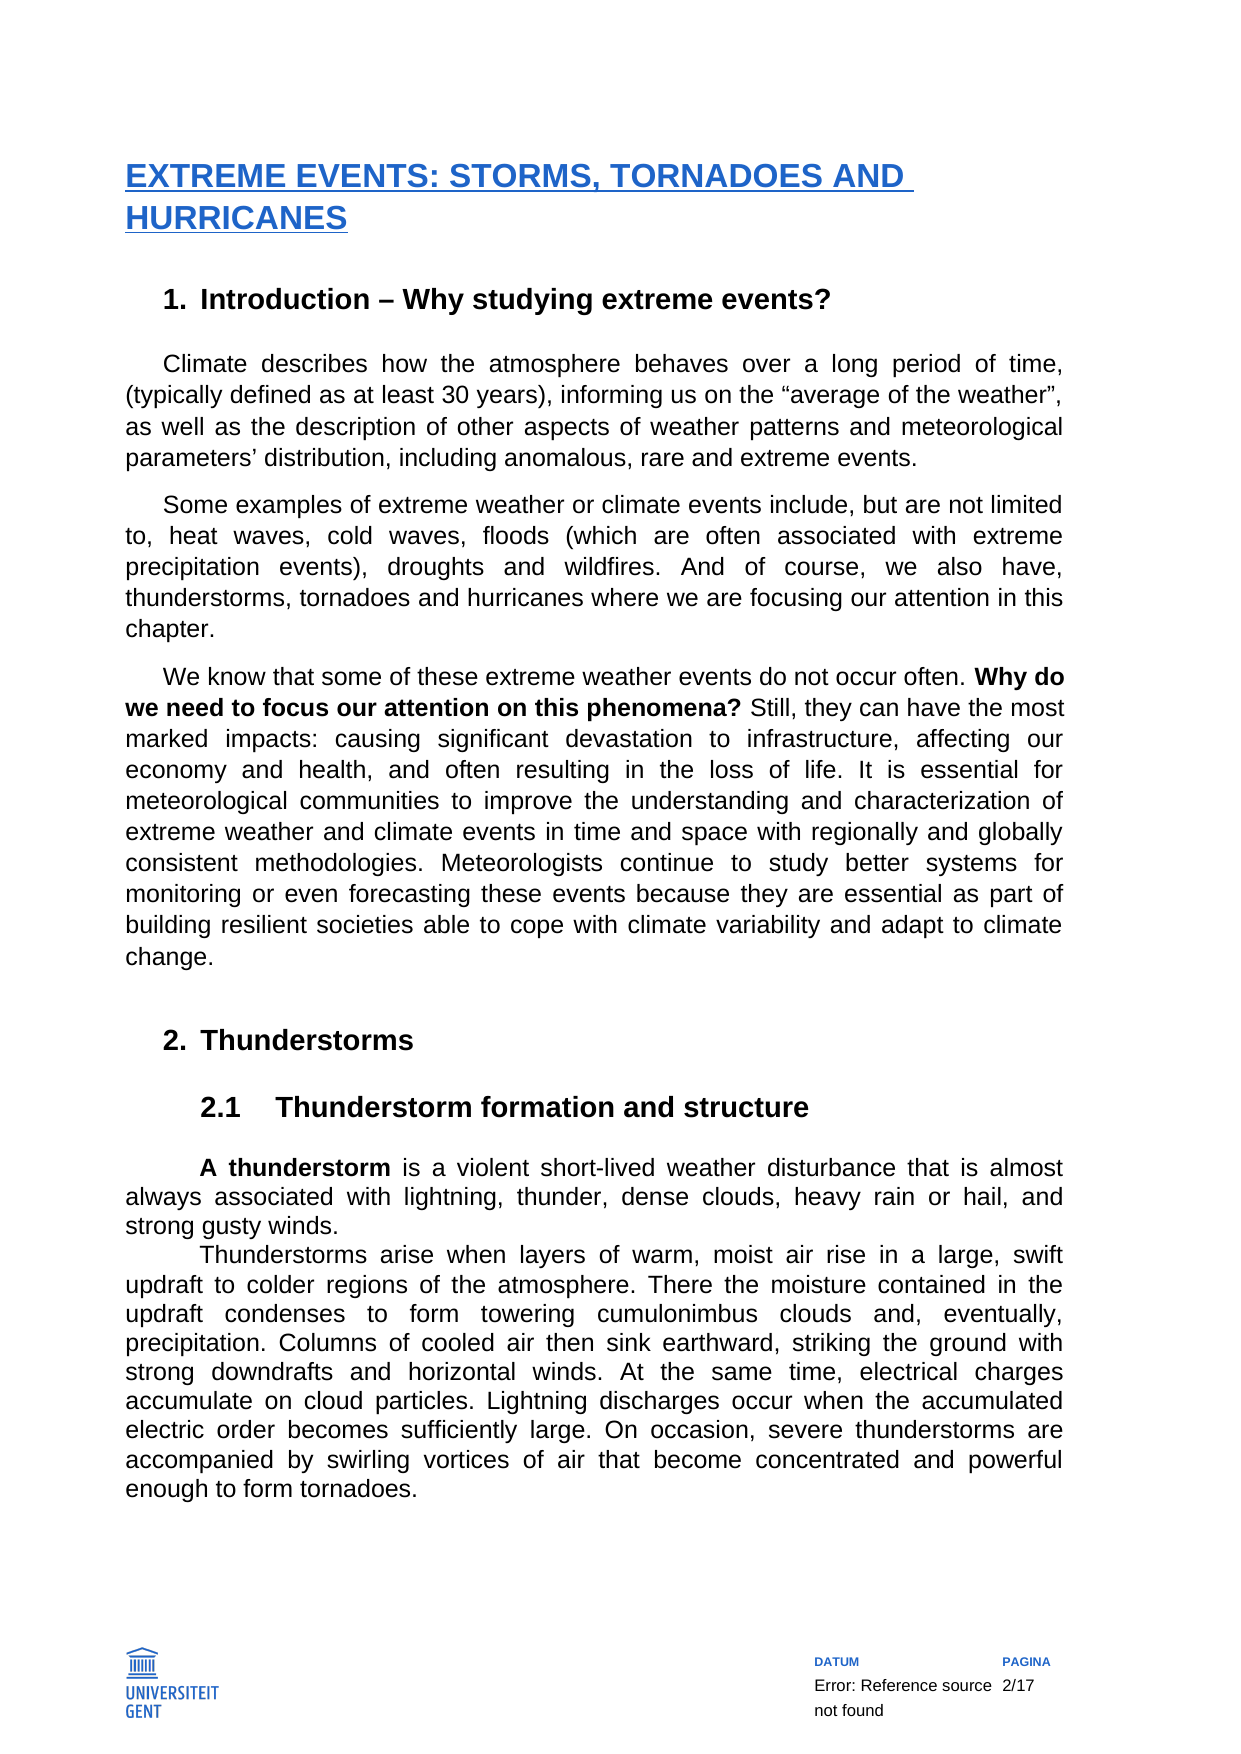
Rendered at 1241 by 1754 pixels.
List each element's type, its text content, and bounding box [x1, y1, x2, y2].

text Thunderstorms arise when layers of warm, moist air rise in a large, swift updraft to colder regions of the atmosphere. There the moisture contained in the updraft condenses to form towering cumulonimbus clouds and, eventually, precipitation. Columns of cooled air then sink earthward, striking the ground with strong downdrafts and horizontal winds. At the same time, electrical charges accumulate on cloud particles. Lightning discharges occur when the accumulated electric order becomes sufficiently large. On occasion, severe thunderstorms are accompanied by swirling vortices of air that become concentrated and powerful enough to form tornadoes. [125, 1240, 1065, 1503]
text Some examples of extreme weather or climate events include, but are not limited to, heat waves, cold waves, floods (which are often associated with extreme precipitation events), droughts and wildfires. And of course, we also have, thunderstorms, tornadoes and hurricanes where we are focusing our attention in this chapter. [125, 490, 1065, 643]
picture [95, 1623, 252, 1749]
list Thunderstorms [163, 1023, 1065, 1056]
list Introduction – Why studying extreme events? [163, 282, 1065, 316]
text We know that some of these extreme weather events do not occur often. Why do we need to focus our attention on this phenomena? Still, they can have the most marked impacts: causing significant devastation to infrastructure, affecting our economy and health, and often resulting in the loss of life. It is essential for meteorological communities to improve the understanding and characterization of extreme weather and climate events in time and space with regionally and globally consistent methodologies. Meteorologists continue to study better systems for monitoring or even forecasting these events because they are essential as part of building resilient societies able to cope with climate variability and adapt to climate change. [125, 662, 1065, 970]
text A thunderstorm is a violent short-lived weather disturbance that is almost always associated with lightning, thunder, dense clouds, heavy rain or hail, and strong gusty winds. [125, 1153, 1065, 1240]
list Thunderstorm formation and structure [200, 1090, 1065, 1123]
text Climate describes how the atmosphere behaves over a long period of time, (typically defined as at least 30 years), informing us on the “average of the weather”, as well as the description of other aspects of weather patterns and meteorological parameters’ distribution, including anomalous, rare and extreme events. [125, 349, 1065, 471]
subtitle Extreme events: storms, tornadoes and hurricanes [125, 153, 1065, 237]
